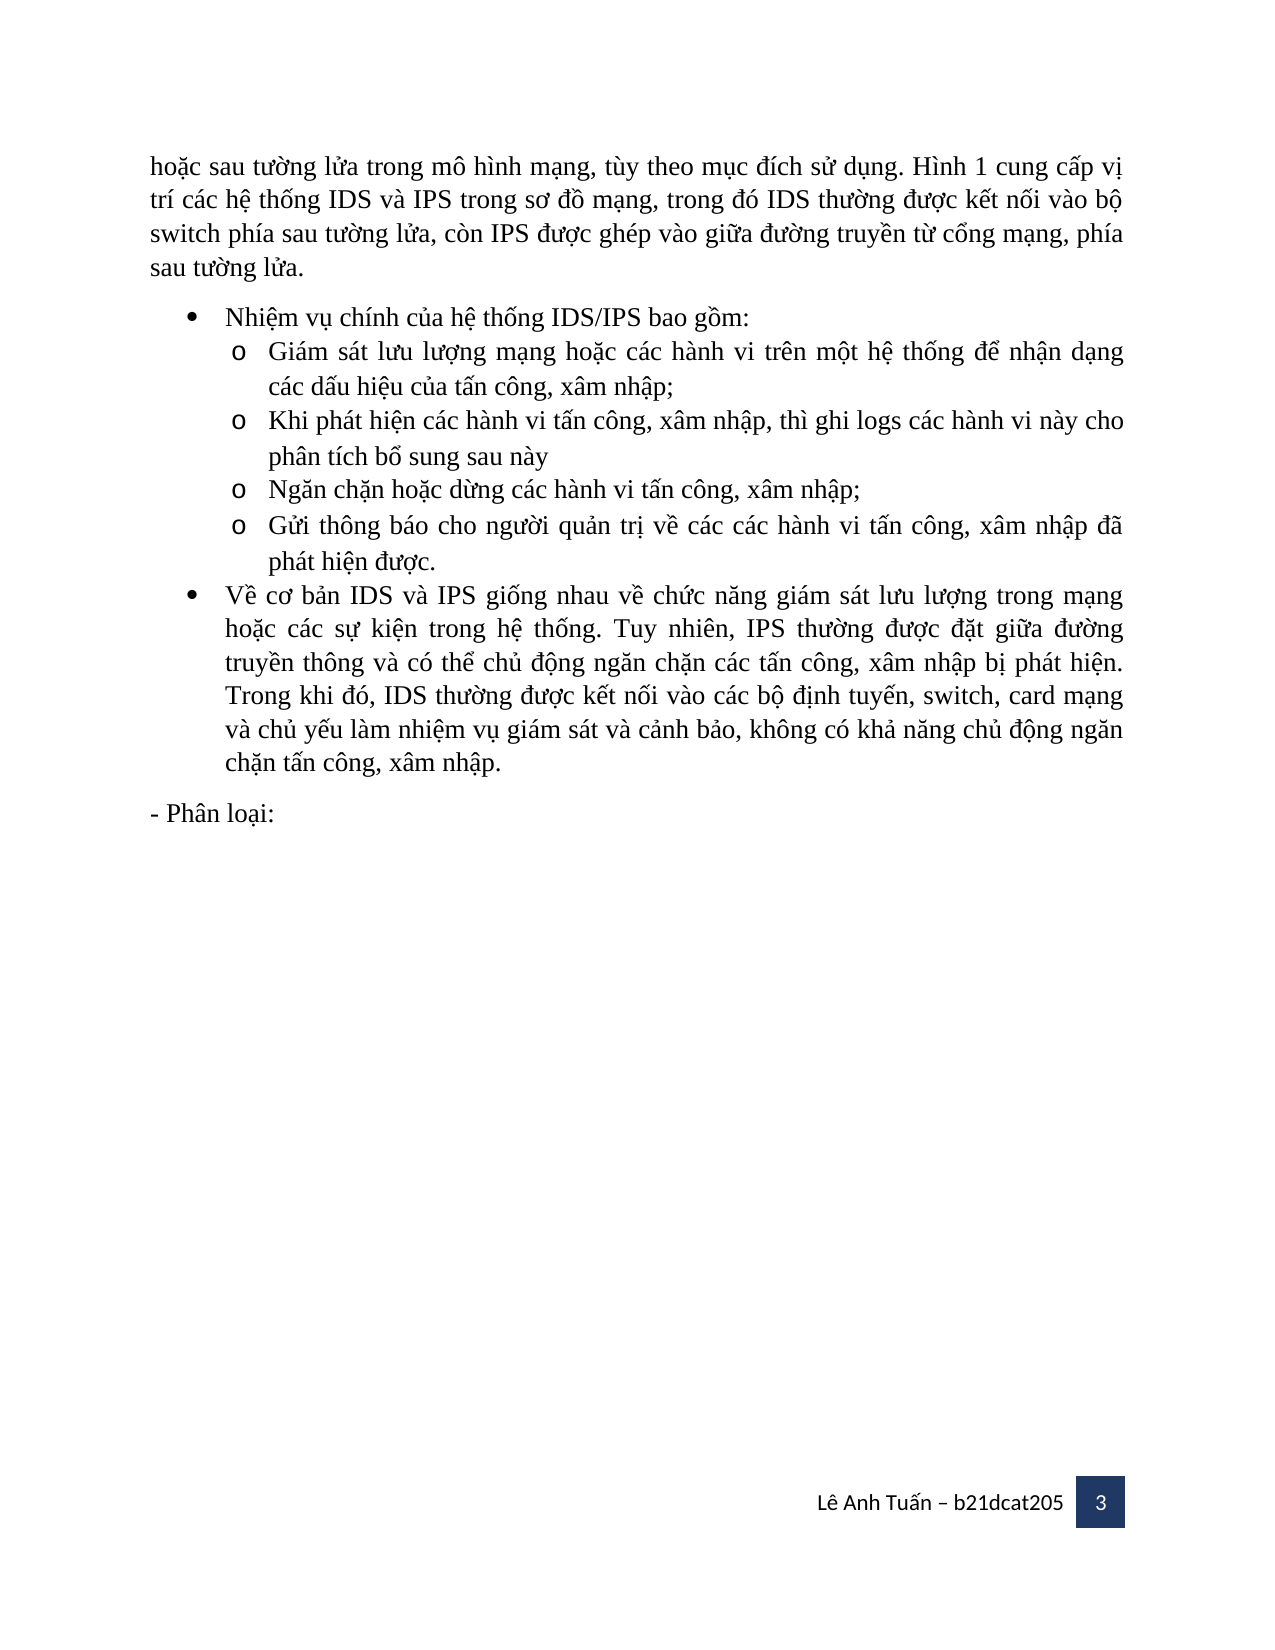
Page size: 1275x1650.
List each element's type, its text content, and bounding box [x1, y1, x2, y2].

list Về cơ bản IDS và IPS giống nhau về chức năng giám sát lưu lượng trong mạng hoặc các sự kiện trong hệ thống. Tuy nhiên, IPS thường được đặt giữa đường truyền thông và có thể chủ động ngăn chặn các tấn công, xâm nhập bị phát hiện. Trong khi đó, IDS thường được kết nối vào các bộ định tuyến, switch, card mạng và chủ yếu làm nhiệm vụ giám sát và cảnh bảo, không có khả năng chủ động ngăn chặn tấn công, xâm nhập. [187, 579, 1125, 778]
list Giám sát lưu lượng mạng hoặc các hành vi trên một hệ thống để nhận dạng các dấu hiệu của tấn công, xâm nhập; [231, 334, 1125, 402]
list Nhiệm vụ chính của hệ thống IDS/IPS bao gồm: [187, 301, 1125, 332]
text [150, 150, 1125, 282]
list Gửi thông báo cho người quản trị về các các hành vi tấn công, xâm nhập đã phát hiện được. [231, 509, 1125, 576]
list Khi phát hiện các hành vi tấn công, xâm nhập, thì ghi logs các hành vi này cho phân tích bổ sung sau này [231, 404, 1125, 471]
text - Phân loại: [150, 797, 1125, 828]
list Ngăn chặn hoặc dừng các hành vi tấn công, xâm nhập; [231, 473, 1125, 507]
